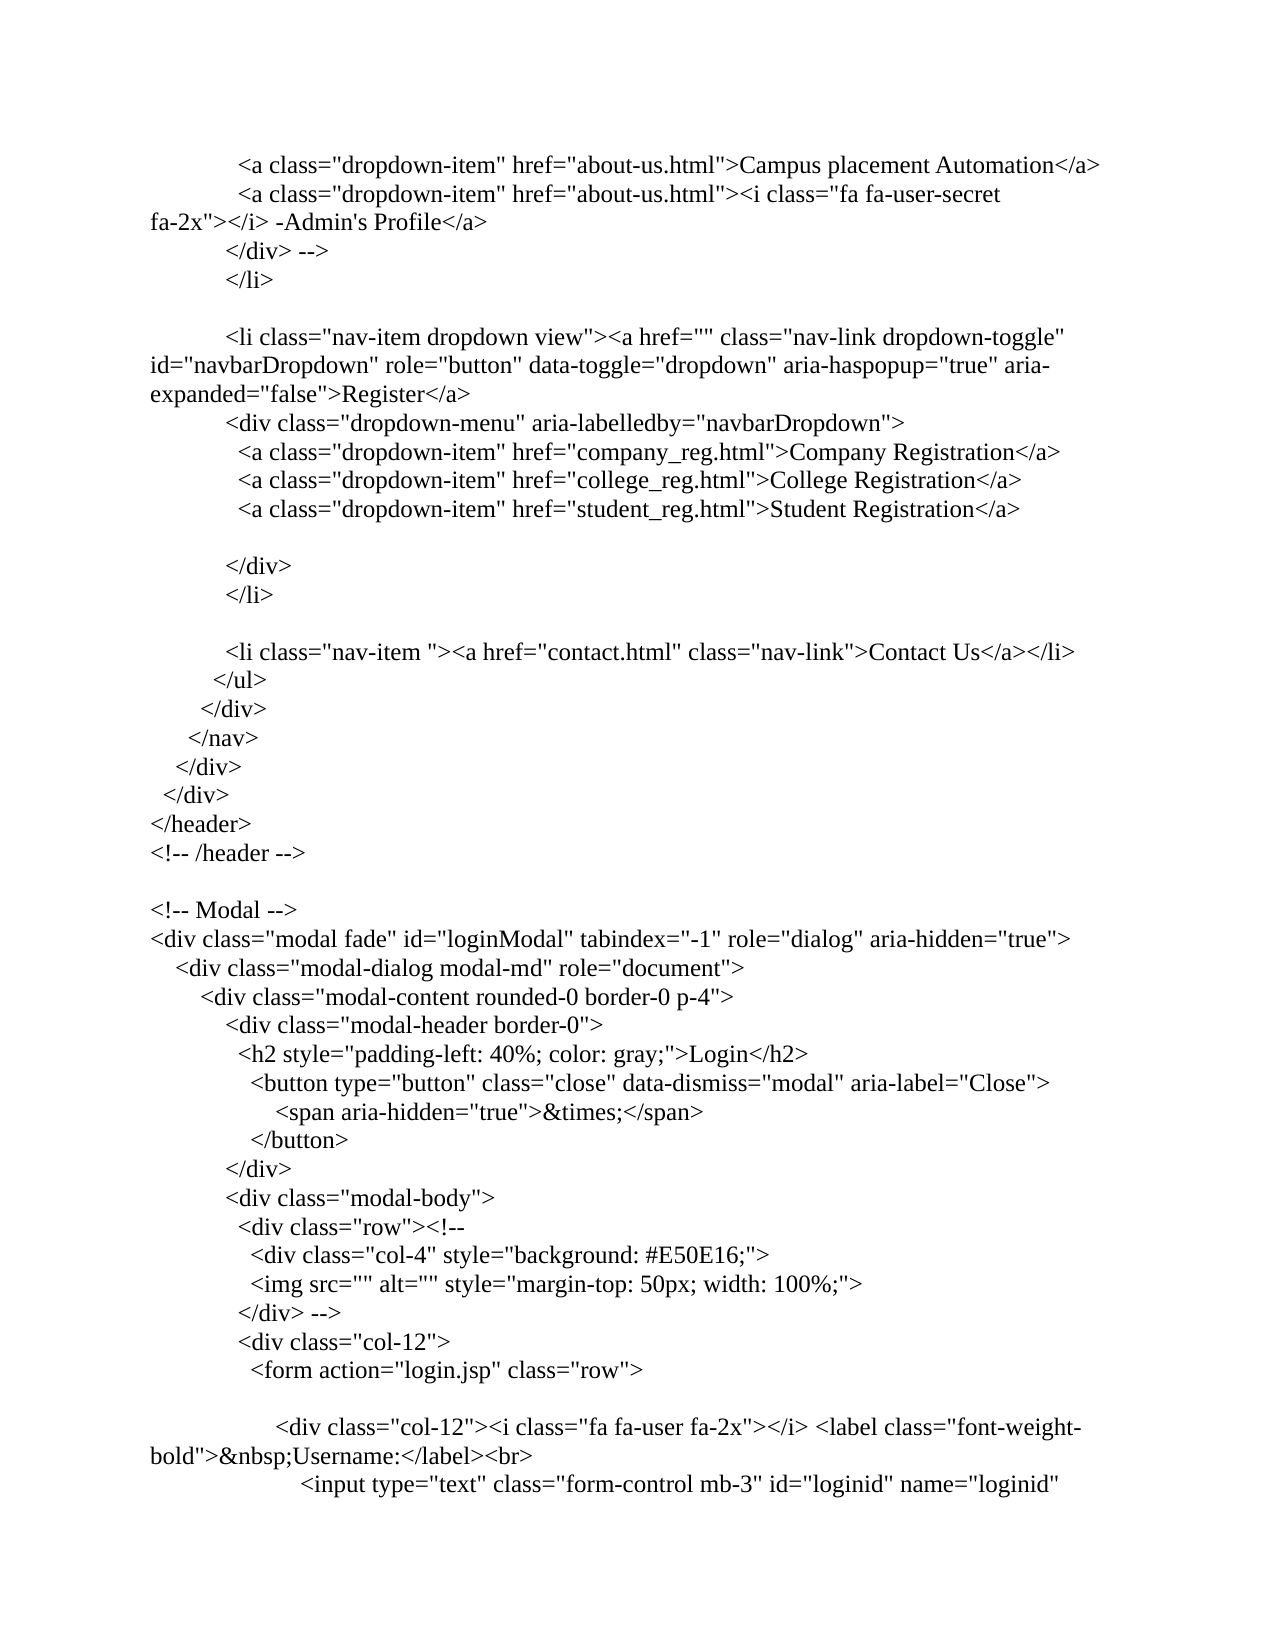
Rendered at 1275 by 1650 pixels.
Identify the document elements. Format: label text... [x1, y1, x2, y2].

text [150, 1469, 1125, 1498]
text </li> [150, 580, 1125, 608]
text <div class="modal-content rounded-0 border-0 p-4"> [150, 982, 1125, 1010]
text </div> [150, 1154, 1125, 1183]
text <li class="nav-item dropdown view"><a href="" class="nav-link dropdown-toggle" id="navbarDropdown" role="button" data-toggle="dropdown" aria-haspopup="true" aria-expanded="false">Register</a> [150, 322, 1125, 408]
text <a class="dropdown-item" href="college_reg.html">College Registration</a> [150, 466, 1125, 494]
text </div> [150, 551, 1125, 580]
text <a class="dropdown-item" href="company_reg.html">Company Registration</a> [150, 437, 1125, 466]
text <div class="col-12"> [150, 1327, 1125, 1355]
text <div class="col-4" style="background: #E50E16;"> [150, 1240, 1125, 1269]
text </div> [150, 694, 1125, 723]
text <div class="row"><!-- [150, 1212, 1125, 1240]
text <!-- /header --> [150, 838, 1125, 867]
text </header> [150, 809, 1125, 838]
text </div> --> [150, 1298, 1125, 1327]
text <a class="dropdown-item" href="student_reg.html">Student Registration</a> [150, 494, 1125, 523]
text <div class="modal-header border-0"> [150, 1010, 1125, 1039]
text <!-- Modal --> [150, 895, 1125, 924]
text <div class="dropdown-menu" aria-labelledby="navbarDropdown"> [150, 408, 1125, 437]
text </button> [150, 1125, 1125, 1154]
text <div class="modal fade" id="loginModal" tabindex="-1" role="dialog" aria-hidden="true"> [150, 924, 1125, 953]
text <li class="nav-item "><a href="contact.html" class="nav-link">Contact Us</a></li> [150, 637, 1125, 665]
text <form action="login.jsp" class="row"> [150, 1355, 1125, 1384]
text <div class="col-12"><i class="fa fa-user fa-2x"></i> <label class="font-weight-bold">&nbsp;Username:</label><br> [150, 1412, 1125, 1469]
text </nav> [150, 723, 1125, 752]
text <div class="modal-body"> [150, 1183, 1125, 1212]
text </div> --> [150, 236, 1125, 265]
text <span aria-hidden="true">&times;</span> [150, 1097, 1125, 1125]
text <img src="" alt="" style="margin-top: 50px; width: 100%;"> [150, 1269, 1125, 1298]
text </div> [150, 780, 1125, 809]
text </ul> [150, 665, 1125, 694]
text </div> [150, 752, 1125, 780]
text </li> [150, 265, 1125, 294]
text <a class="dropdown-item" href="about-us.html"><i class="fa fa-user-secret fa-2x"></i> -Admin's Profile</a> [150, 179, 1125, 236]
text <button type="button" class="close" data-dismiss="modal" aria-label="Close"> [150, 1068, 1125, 1097]
text <h2 style="padding-left: 40%; color: gray;">Login</h2> [150, 1039, 1125, 1068]
text <a class="dropdown-item" href="about-us.html">Campus placement Automation</a> [150, 150, 1125, 179]
text <div class="modal-dialog modal-md" role="document"> [150, 953, 1125, 982]
